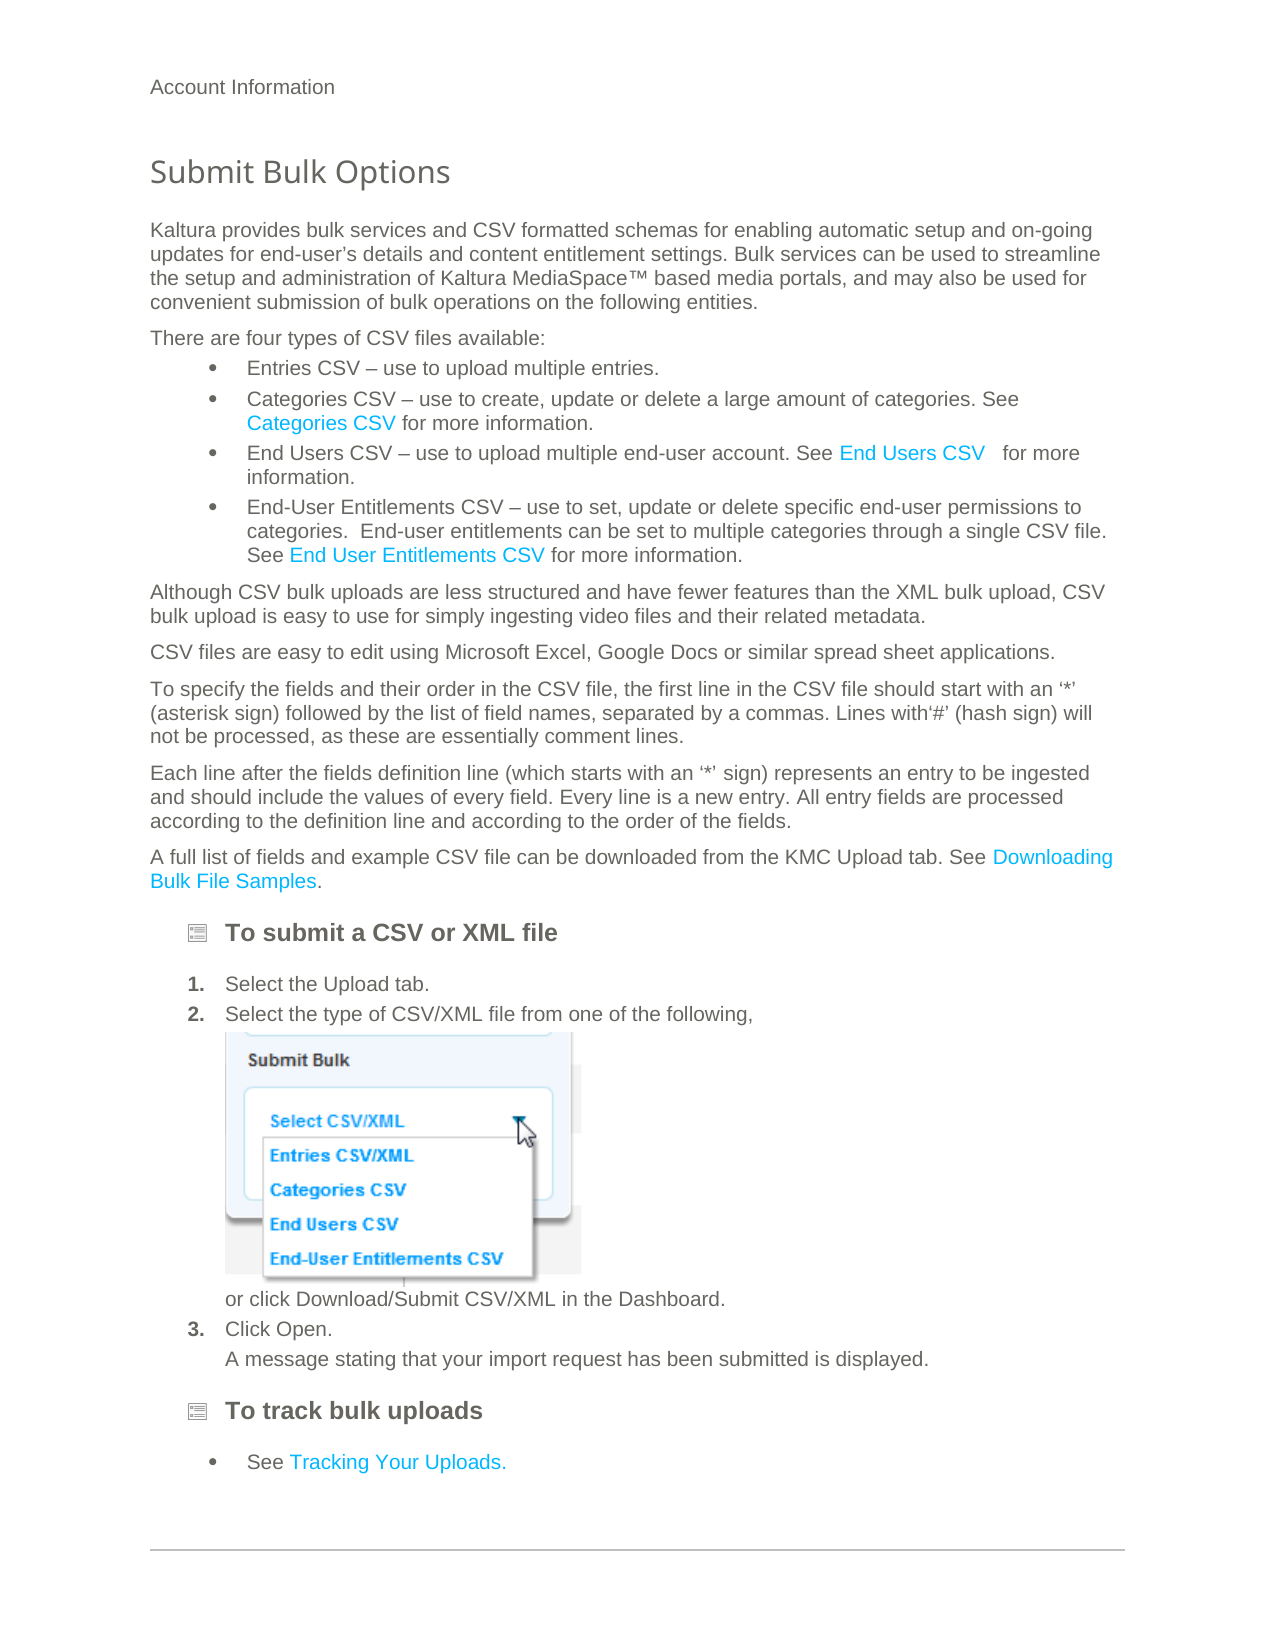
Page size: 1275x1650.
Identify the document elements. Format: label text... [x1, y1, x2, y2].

list Entries CSV – use to upload multiple entries. [209, 356, 1125, 380]
picture [188, 1403, 208, 1420]
list A message stating that your import request has been submitted is displayed. [225, 1347, 1125, 1371]
text To specify the fields and their order in the CSV file, the first line in the CSV file should start with an ‘*’ (asterisk sign) followed by the list of field names, separated by a commas. Lines with‘#’ (hash sign) will not be processed, as these are essentially comment lines. [150, 676, 1125, 748]
list Select the Upload tab. [187, 972, 1125, 996]
list or click Download/Submit CSV/XML in the Dashboard. [225, 1287, 1125, 1311]
text To track bulk uploads [187, 1396, 1125, 1425]
list Click Open. [187, 1317, 1125, 1341]
text To submit a CSV or XML file [187, 918, 1125, 947]
list End-User Entitlements CSV – use to set, update or delete specific end-user permissions to categories. End-user entitlements can be set to multiple categories through a single CSV file. See End User Entitlements CSV for more information. [209, 495, 1125, 567]
text There are four types of CSV files available: [150, 326, 1125, 350]
text CSV files are easy to edit using Microsoft Excel, Google Docs or similar spread sheet applications. [150, 640, 1125, 664]
list Categories CSV – use to create, update or delete a large amount of categories. See Categories CSV for more information. [209, 386, 1125, 434]
list End Users CSV – use to upload multiple end-user account. See End Users CSV for more information. [209, 441, 1125, 489]
text Although CSV bulk uploads are less structured and have fewer features than the XML bulk upload, CSV bulk upload is easy to use for simply ingesting video files and their related metadata. [150, 579, 1125, 627]
subtitle Submit Bulk Options [150, 150, 1125, 193]
list Select the type of CSV/XML file from one of the following, [187, 1002, 1125, 1026]
text A full list of fields and example CSV file can be downloaded from the KMC Upload tab. See Downloading Bulk File Samples. [150, 845, 1125, 893]
list See Tracking Your Uploads. [209, 1450, 1125, 1474]
picture [225, 1032, 582, 1287]
picture [188, 924, 208, 942]
text Kaltura provides bulk services and CSV formatted schemas for enabling automatic setup and on-going updates for end-user’s details and content entitlement settings. Bulk services can be used to streamline the setup and administration of Kaltura MediaSpace™ based media portals, and may also be used for convenient submission of bulk operations on the following entities. [150, 218, 1125, 313]
text Each line after the fields definition line (which starts with an ‘*’ sign) represents an entry to be ingested and should include the values of every field. Every line is a new entry. All entry fields are processed according to the definition line and according to the order of the fields. [150, 761, 1125, 833]
